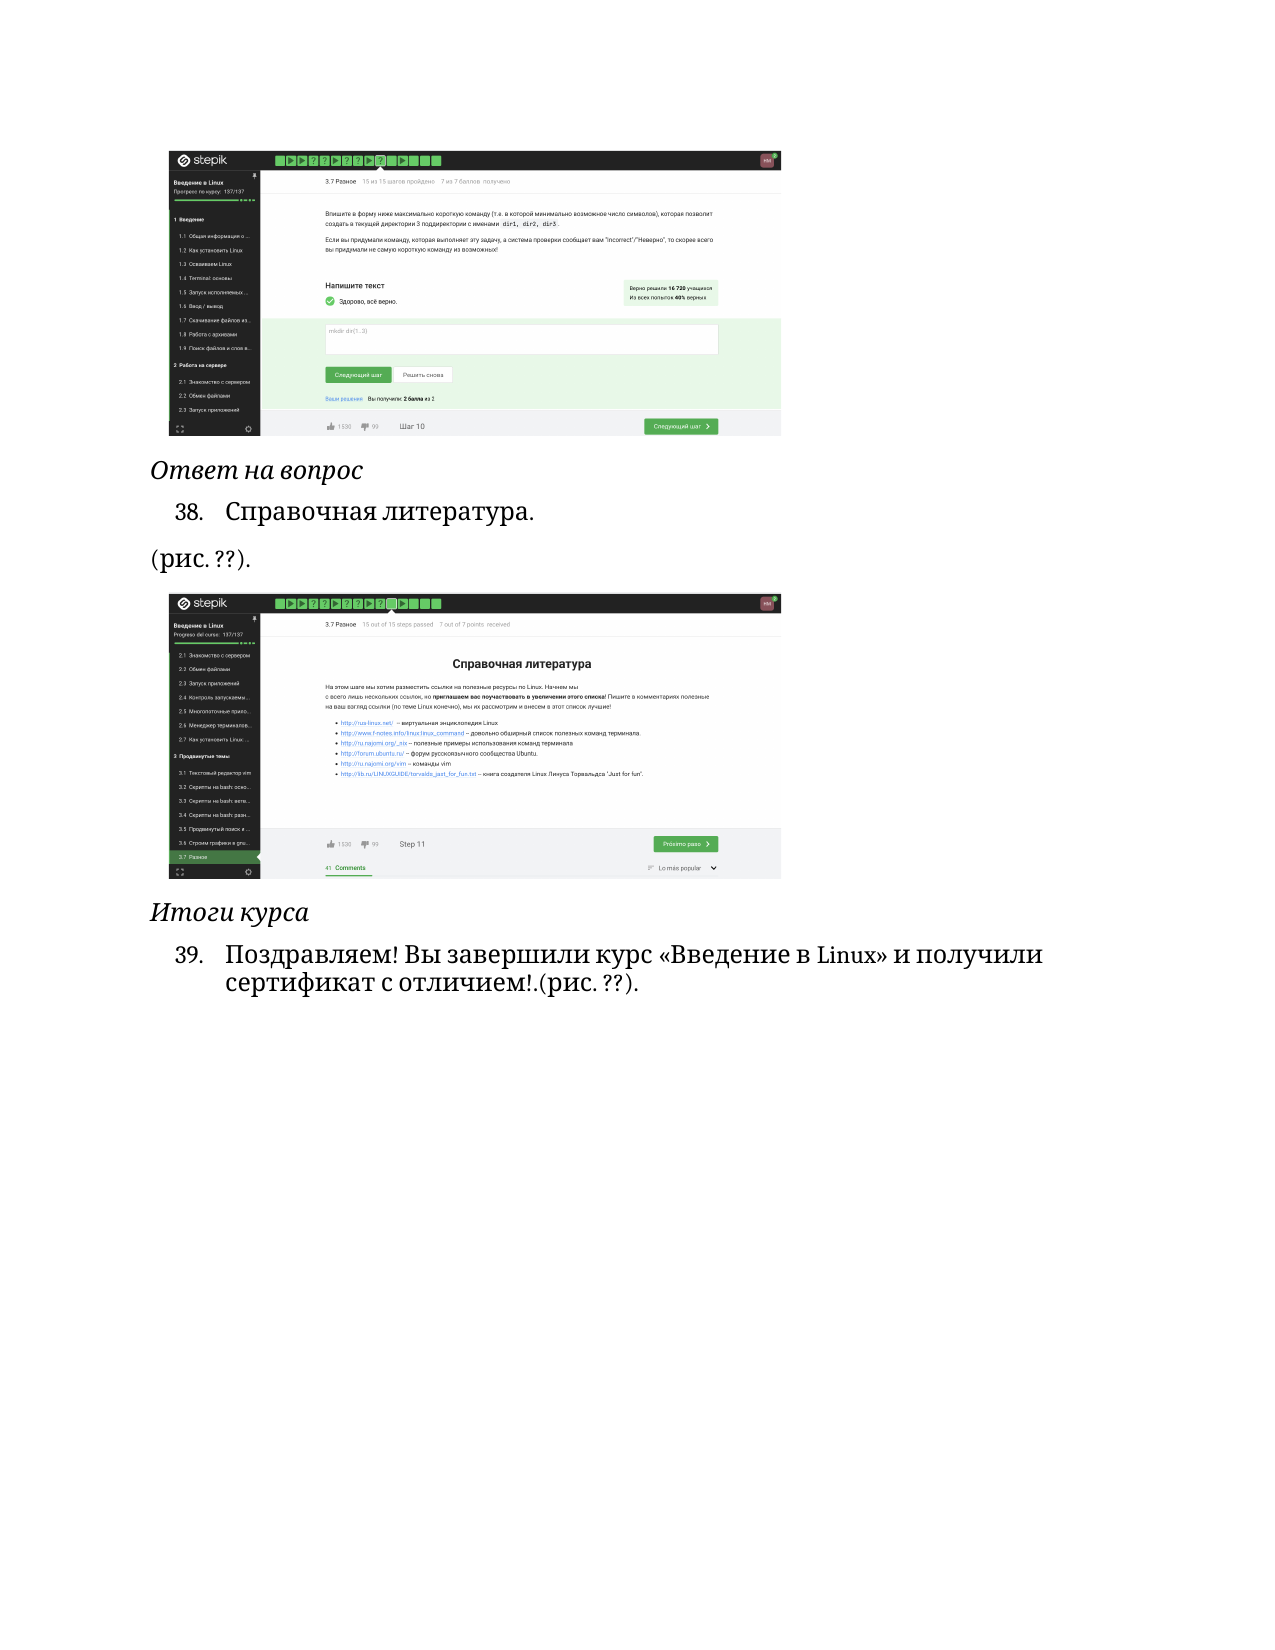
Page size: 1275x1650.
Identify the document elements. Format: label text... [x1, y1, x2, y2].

picture [168, 150, 782, 436]
text Ответ на вопрос [150, 457, 1125, 485]
list Поздравляем! Вы завершили курс «Введение в Linux» и получили сертификат с отличием!.(рис. ??). [175, 941, 1125, 998]
picture [168, 592, 782, 879]
list Справочная литература. [175, 498, 1125, 527]
text Итоги курса [150, 899, 1125, 928]
text (рис. ??). [150, 545, 1125, 574]
